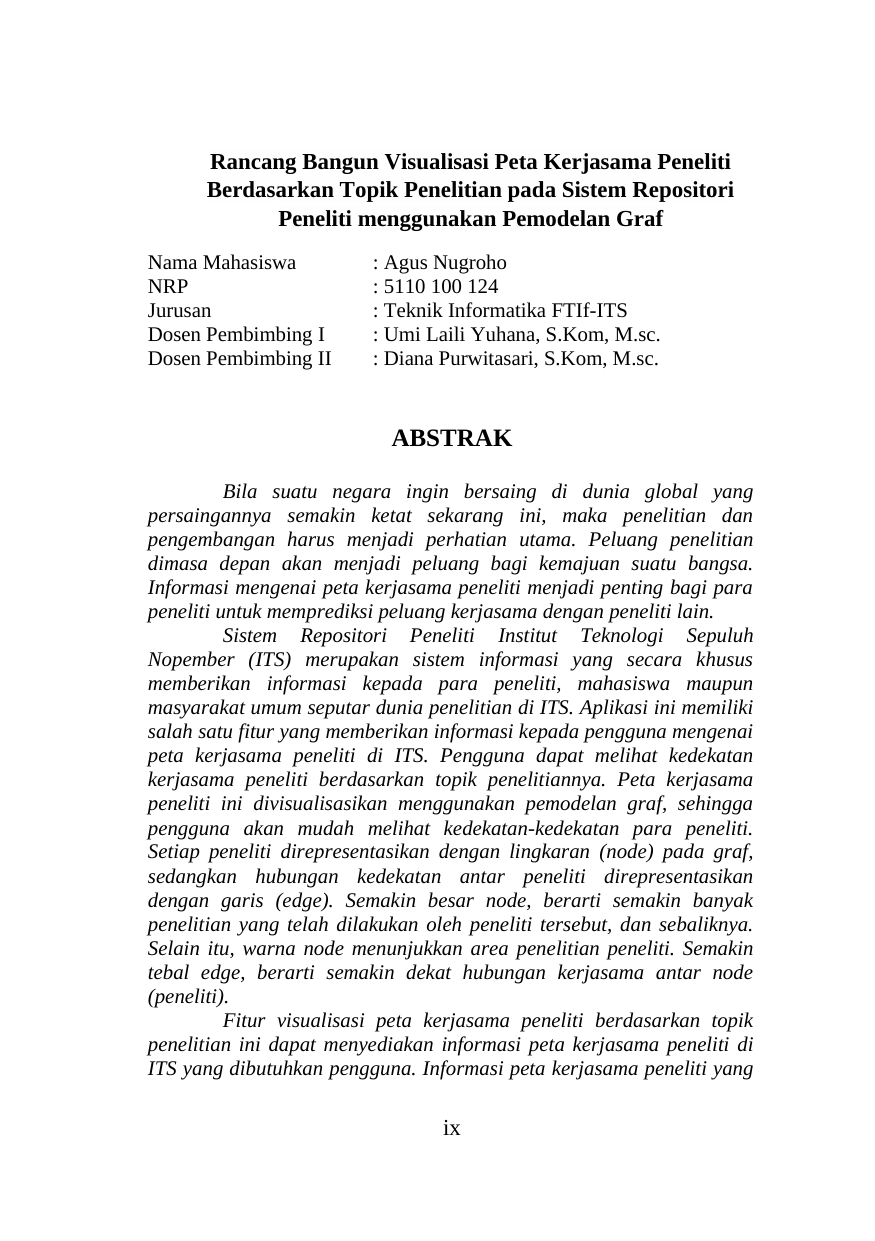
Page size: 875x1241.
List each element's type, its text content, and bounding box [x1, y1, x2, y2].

subtitle ABSTRAK [148, 423, 756, 452]
text Jurusan : Teknik Informatika FTIf-ITS [148, 298, 756, 322]
text Bila suatu negara ingin bersaing di dunia global yang persaingannya semakin ketat sekarang ini, maka penelitian dan pengembangan harus menjadi perhatian utama. Peluang penelitian dimasa depan akan menjadi peluang bagi kemajuan suatu bangsa. Informasi mengenai peta kerjasama peneliti menjadi penting bagi para peneliti untuk memprediksi peluang kerjasama dengan peneliti lain. [148, 478, 756, 623]
text NRP : 5110 100 124 [148, 274, 756, 298]
text Nama Mahasiswa : Agus Nugroho [148, 250, 756, 274]
text Rancang Bangun Visualisasi Peta Kerjasama Peneliti Berdasarkan Topik Penelitian pada Sistem Repositori Peneliti menggunakan Pemodelan Graf [185, 148, 756, 231]
text Dosen Pembimbing II : Diana Purwitasari, S.Kom, M.sc. [148, 346, 756, 370]
text Dosen Pembimbing I : Umi Laili Yuhana, S.Kom, M.sc. [148, 322, 756, 346]
text Sistem Repositori Peneliti Institut Teknologi Sepuluh Nopember (ITS) merupakan sistem informasi yang secara khusus memberikan informasi kepada para peneliti, mahasiswa maupun masyarakat umum seputar dunia penelitian di ITS. Aplikasi ini memiliki salah satu fitur yang memberikan informasi kepada pengguna mengenai peta kerjasama peneliti di ITS. Pengguna dapat melihat kedekatan kerjasama peneliti berdasarkan topik penelitiannya. Peta kerjasama peneliti ini divisualisasikan menggunakan pemodelan graf, sehingga pengguna akan mudah melihat kedekatan-kedekatan para peneliti. Setiap peneliti direpresentasikan dengan lingkaran (node) pada graf, sedangkan hubungan kedekatan antar peneliti direpresentasikan dengan garis (edge). Semakin besar node, berarti semakin banyak penelitian yang telah dilakukan oleh peneliti tersebut, dan sebaliknya. Selain itu, warna node menunjukkan area penelitian peneliti. Semakin tebal edge, berarti semakin dekat hubungan kerjasama antar node (peneliti). [148, 623, 756, 1008]
